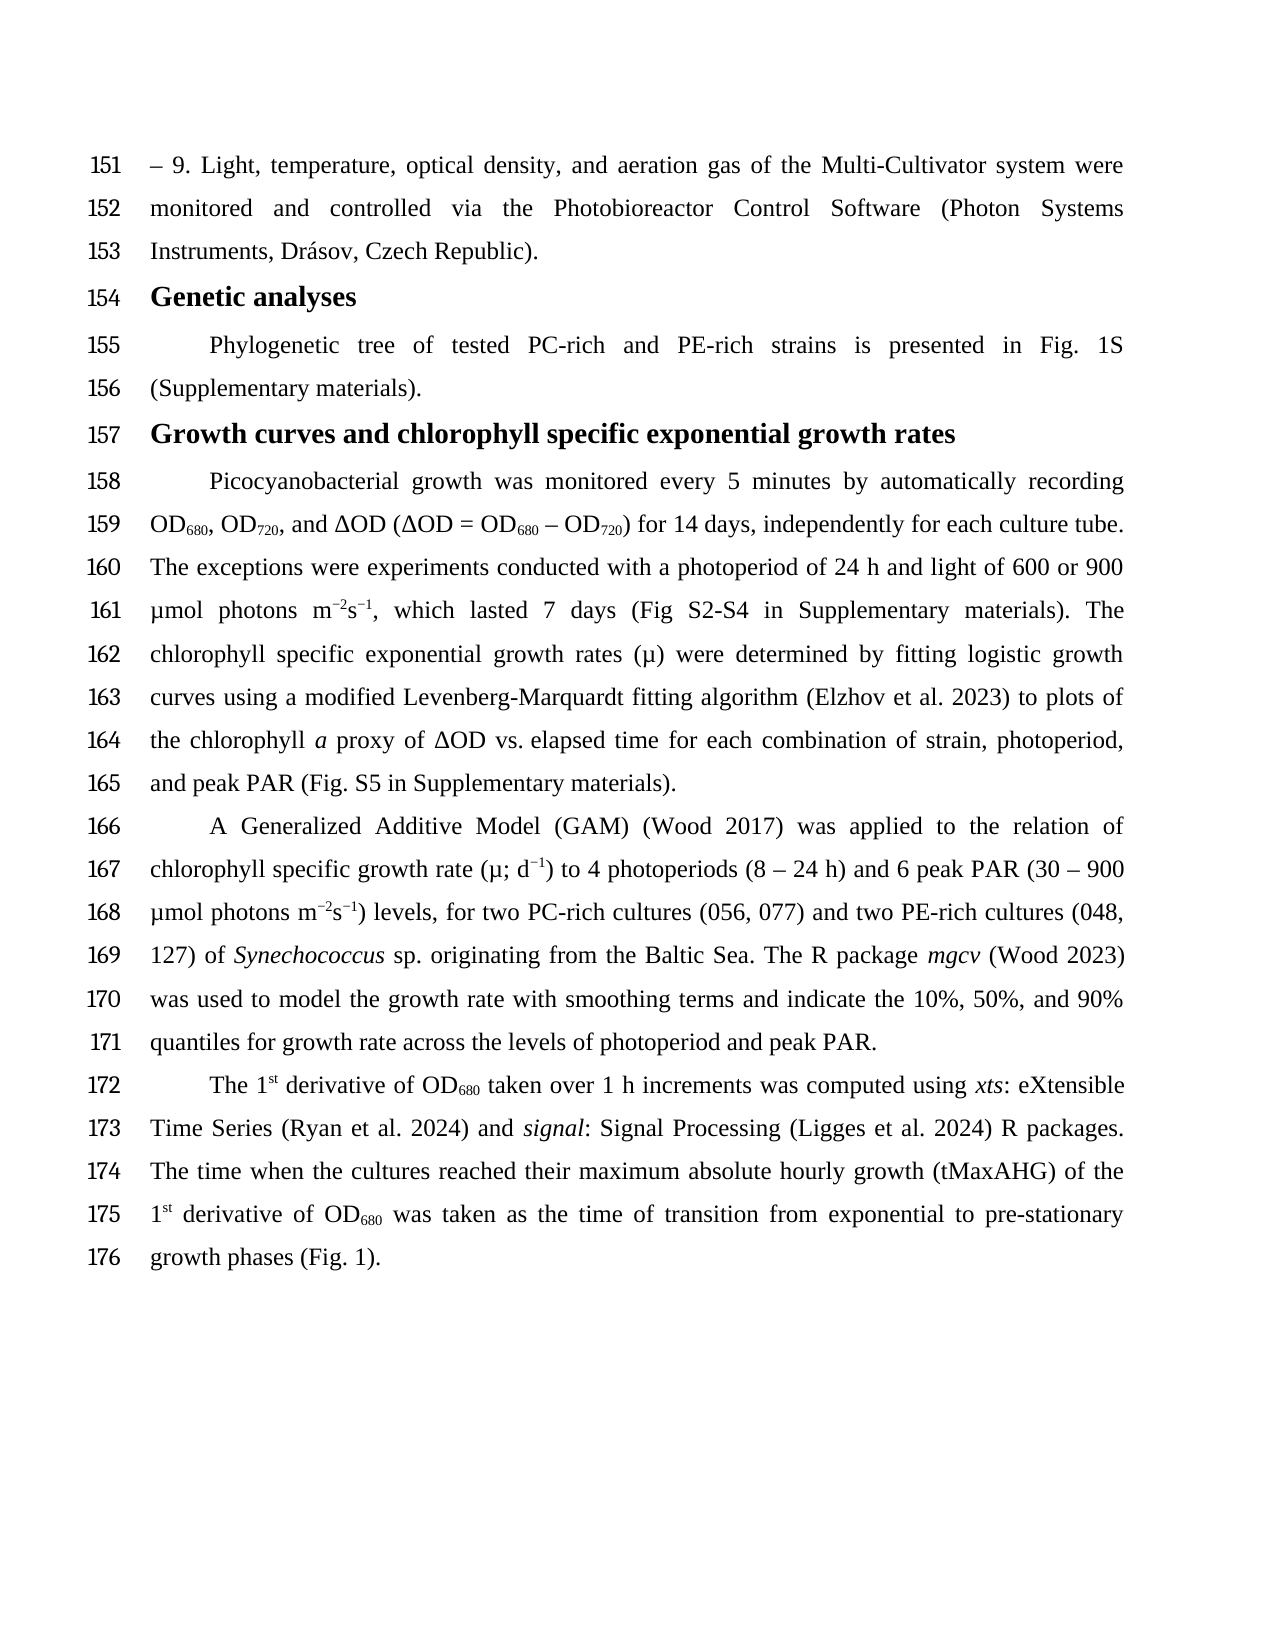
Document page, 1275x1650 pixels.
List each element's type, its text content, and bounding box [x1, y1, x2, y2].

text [150, 150, 1125, 265]
subtitle Genetic analyses [150, 279, 1125, 313]
text A Generalized Additive Model (GAM) (Wood 2017) was applied to the relation of chlorophyll specific growth rate (µ; d−1) to 4 photoperiods (8 – 24 h) and 6 peak PAR (30 – 900 µmol photons m−2s−1) levels, for two PC-rich cultures (056, 077) and two PE-rich cultures (048, 127) of Synechococcus sp. originating from the Baltic Sea. The R package mgcv (Wood 2023) was used to model the growth rate with smoothing terms and indicate the 10%, 50%, and 90% quantiles for growth rate across the levels of photoperiod and peak PAR. [150, 811, 1125, 1056]
text Phylogenetic tree of tested PC-rich and PE-rich strains is presented in Fig. 1S (Supplementary materials). [150, 330, 1125, 402]
text The 1st derivative of OD680 taken over 1 h increments was computed using xts: eXtensible Time Series (Ryan et al. 2024) and signal: Signal Processing (Ligges et al. 2024) R packages. The time when the cultures reached their maximum absolute hourly growth (tMaxAHG) of the 1st derivative of OD680 was taken as the time of transition from exponential to pre-stationary growth phases (Fig. 1). [150, 1070, 1125, 1271]
subtitle Growth curves and chlorophyll specific exponential growth rates [150, 416, 1125, 449]
text Picocyanobacterial growth was monitored every 5 minutes by automatically recording OD680, OD720, and ΔOD (ΔOD = OD680 – OD720) for 14 days, independently for each culture tube. The exceptions were experiments conducted with a photoperiod of 24 h and light of 600 or 900 µmol photons m−2s−1, which lasted 7 days (Fig S2-S4 in Supplementary materials). The chlorophyll specific exponential growth rates (µ) were determined by fitting logistic growth curves using a modified Levenberg-Marquardt fitting algorithm (Elzhov et al. 2023) to plots of the chlorophyll a proxy of ΔOD vs. elapsed time for each combination of strain, photoperiod, and peak PAR (Fig. S5 in Supplementary materials). [150, 466, 1125, 797]
